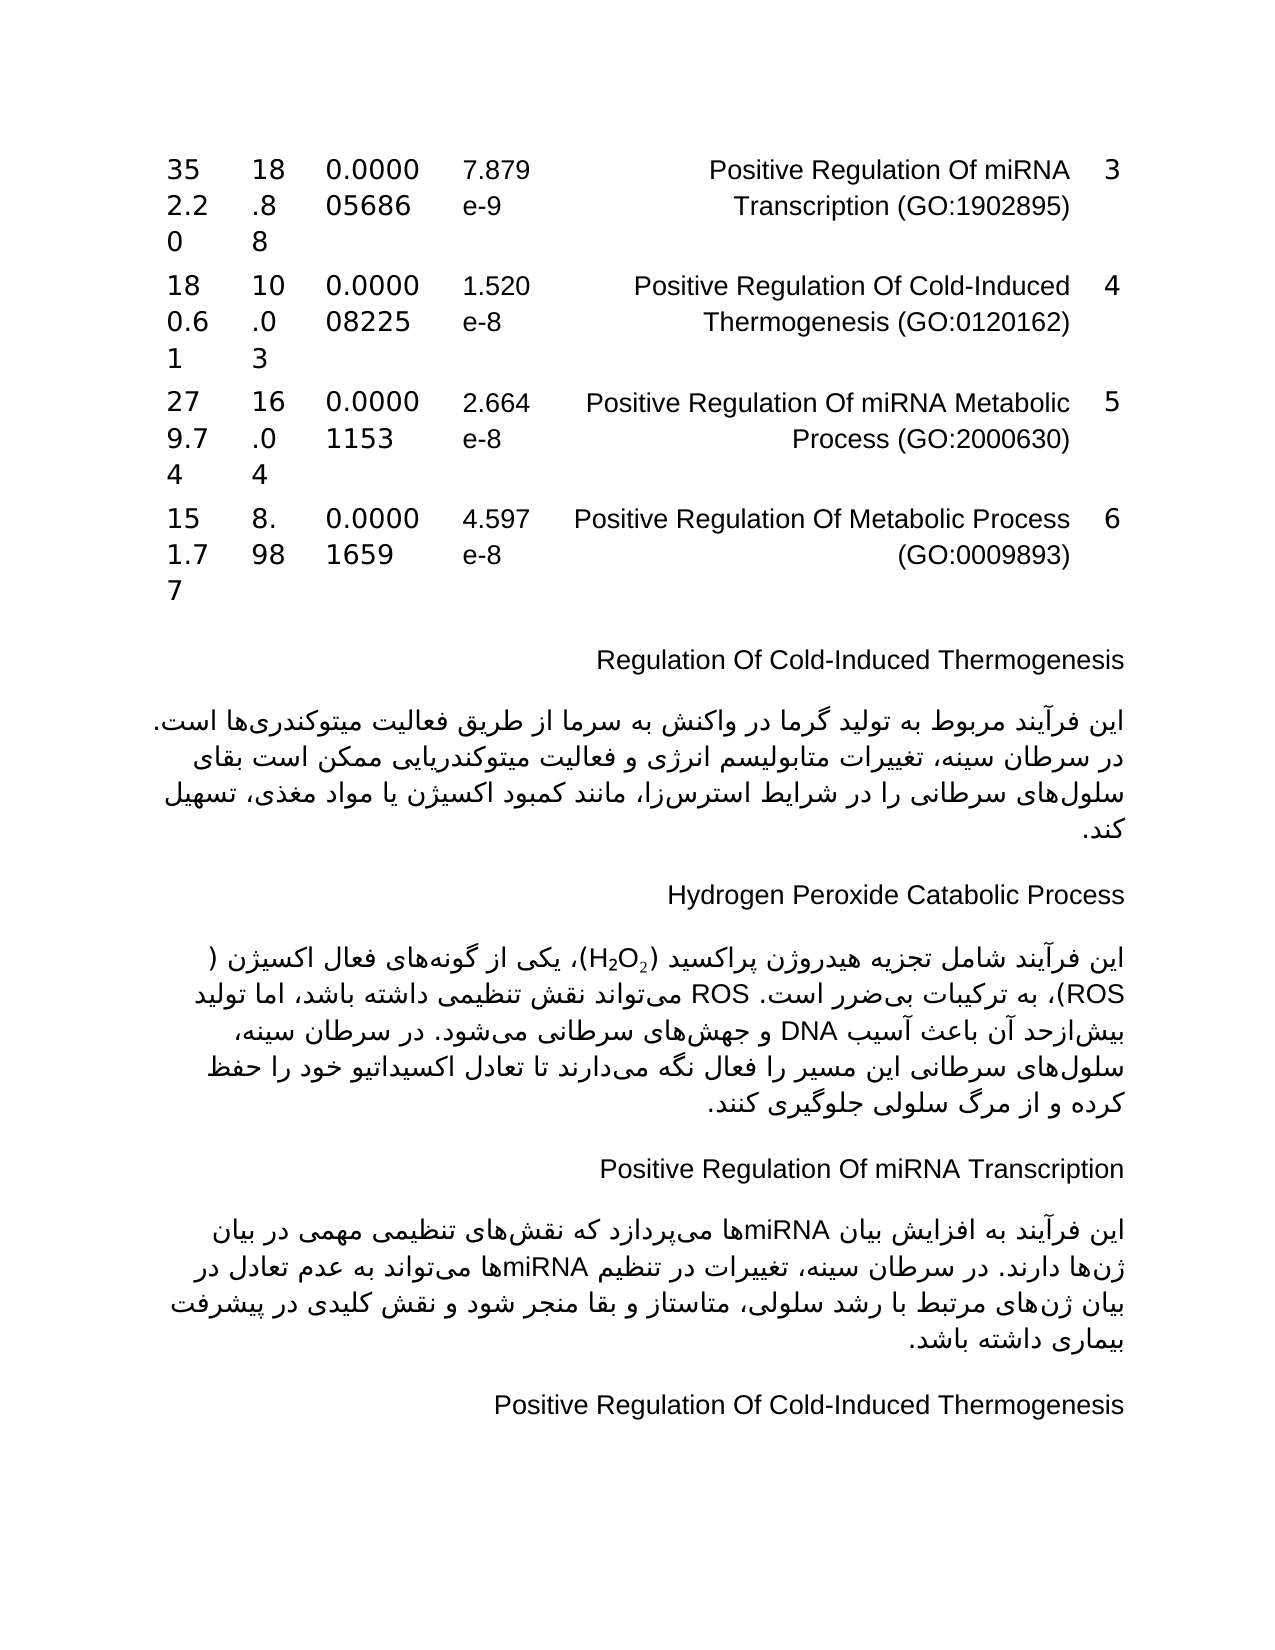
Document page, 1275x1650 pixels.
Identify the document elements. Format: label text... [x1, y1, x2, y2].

table_cell 5 [1087, 383, 1125, 499]
text این فرآیند مربوط به تولید گرما در واکنش به سرما از طریق فعالیت میتوکندری‌ها است. در سرطان سینه، تغییرات متابولیسم انرژی و فعالیت میتوکندریایی ممکن است بقای سلول‌های سرطانی را در شرایط استرس‌زا، مانند کمبود اکسیژن یا مواد مغذی، تسهیل کند. [150, 705, 1125, 845]
table_cell 279.74 [150, 383, 235, 499]
text این فرآیند به افزایش بیان miRNA‌ها می‌پردازد که نقش‌های تنظیمی مهمی در بیان ژن‌ها دارند. در سرطان سینه، تغییرات در تنظیم miRNA‌ها می‌تواند به عدم تعادل در بیان ژن‌های مرتبط با رشد سلولی، متاستاز و بقا منجر شود و نقش کلیدی در پیشرفت بیماری داشته باشد. [150, 1214, 1125, 1355]
table_cell 16.04 [235, 383, 309, 499]
table_cell 180.61 [150, 266, 235, 382]
table_cell 2.664e-8 [446, 383, 554, 499]
table_cell Positive Regulation Of miRNA Metabolic Process (GO:2000630) [554, 383, 1087, 499]
table_cell 3 [1087, 150, 1125, 266]
table_cell 8.98 [235, 499, 309, 615]
subtitle Positive Regulation Of Cold-Induced Thermogenesis [150, 1389, 1125, 1420]
table_cell 0.000008225 [309, 266, 446, 382]
text این فرآیند شامل تجزیه هیدروژن پراکسید (H₂O₂)، یکی از گونه‌های فعال اکسیژن (ROS)، به ترکیبات بی‌ضرر است. ROS می‌تواند نقش تنظیمی داشته باشد، اما تولید بیش‌ازحد آن باعث آسیب DNA و جهش‌های سرطانی می‌شود. در سرطان سینه، سلول‌های سرطانی این مسیر را فعال نگه می‌دارند تا تعادل اکسیداتیو خود را حفظ کرده و از مرگ سلولی جلوگیری کنند. [150, 940, 1125, 1119]
table_cell 151.77 [150, 499, 235, 615]
table_cell 4 [1087, 266, 1125, 382]
table_cell 352.20 [150, 150, 235, 266]
table_cell 1.520e-8 [446, 266, 554, 382]
subtitle Hydrogen Peroxide Catabolic Process [150, 879, 1125, 911]
table_cell 0.000005686 [309, 150, 446, 266]
table_cell 4.597e-8 [446, 499, 554, 615]
table_cell 0.00001659 [309, 499, 446, 615]
table_cell 6 [1087, 499, 1125, 615]
table_cell 18.88 [235, 150, 309, 266]
table_cell 10.03 [235, 266, 309, 382]
subtitle Positive Regulation Of miRNA Transcription [150, 1153, 1125, 1184]
table_cell 0.00001153 [309, 383, 446, 499]
table_cell Positive Regulation Of Cold-Induced Thermogenesis (GO:0120162) [554, 266, 1087, 382]
subtitle Regulation Of Cold-Induced Thermogenesis [150, 644, 1125, 675]
table_cell 7.879e-9 [446, 150, 554, 266]
table_cell Positive Regulation Of miRNA Transcription (GO:1902895) [554, 150, 1087, 266]
table_cell Positive Regulation Of Metabolic Process (GO:0009893) [554, 499, 1087, 615]
